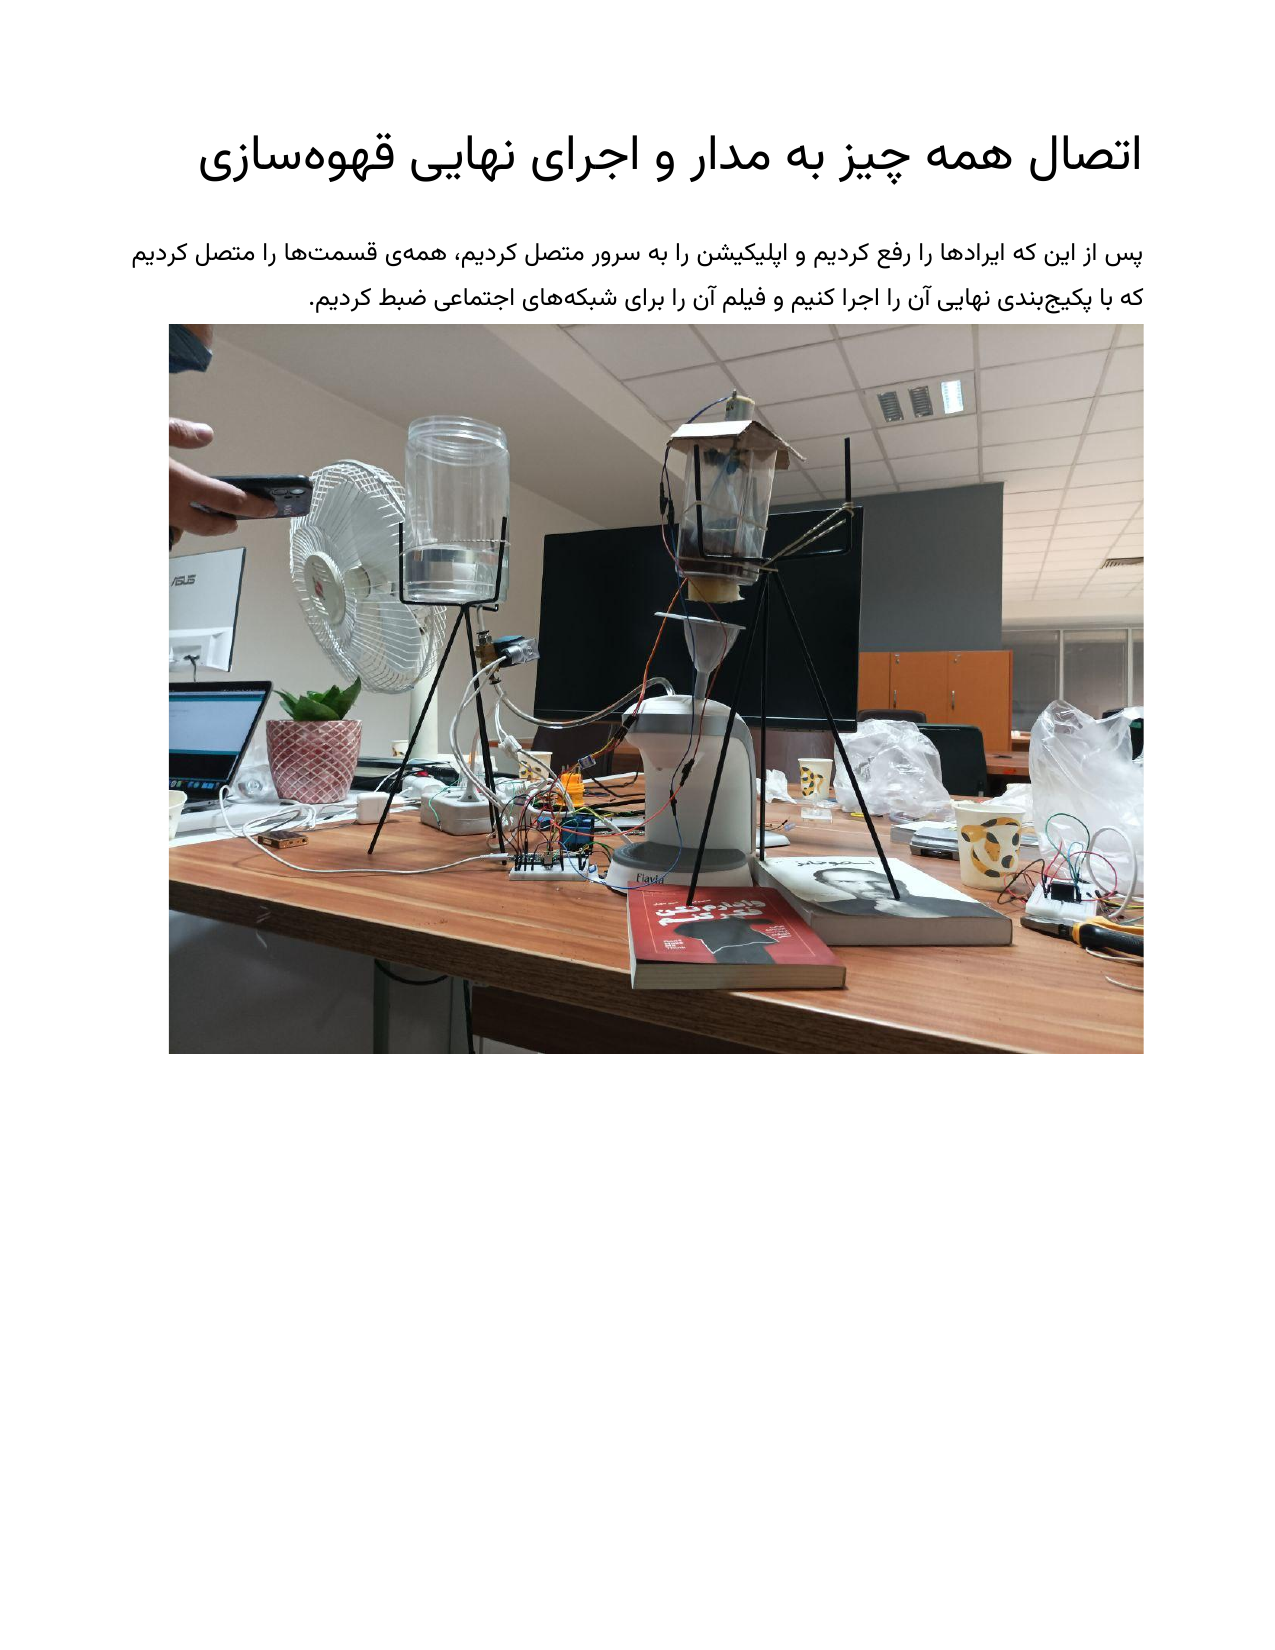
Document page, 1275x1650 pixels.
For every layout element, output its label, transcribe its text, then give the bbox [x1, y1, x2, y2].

subtitle اتصال همه چیز به مدار و اجرای نهایی قهوه‌سازی [131, 118, 1144, 196]
text پس از این که ایرادها را رفع کردیم و اپلیکیشن را به سرور متصل کردیم، همه‌ی قسمت‌ها را متصل کردیم که با پکیج‌بندی نهایی آن را اجرا کنیم و فیلم آن را برای شبکه‌های اجتماعی ضبط کردیم. [131, 235, 1144, 319]
picture [168, 324, 1144, 1054]
